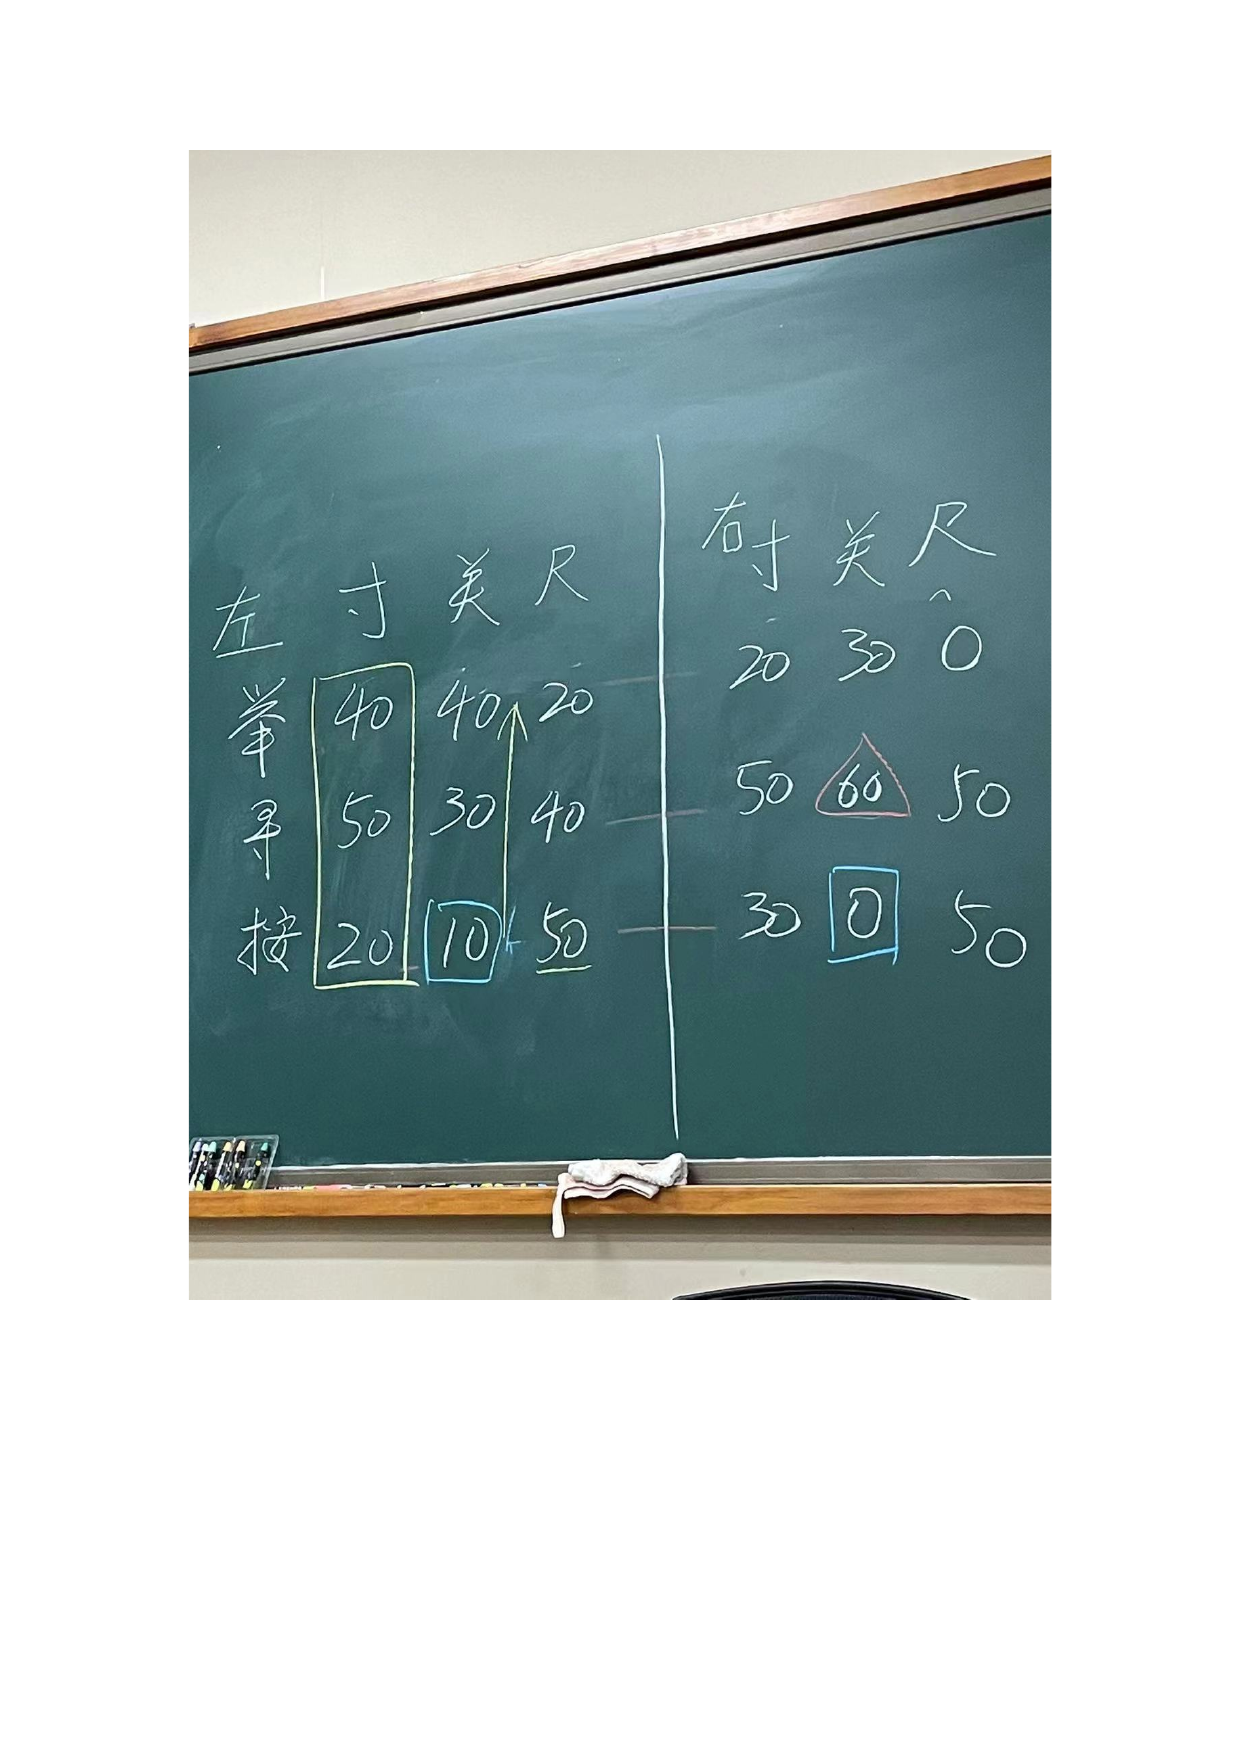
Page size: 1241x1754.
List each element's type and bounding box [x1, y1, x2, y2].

picture [188, 150, 1052, 1300]
